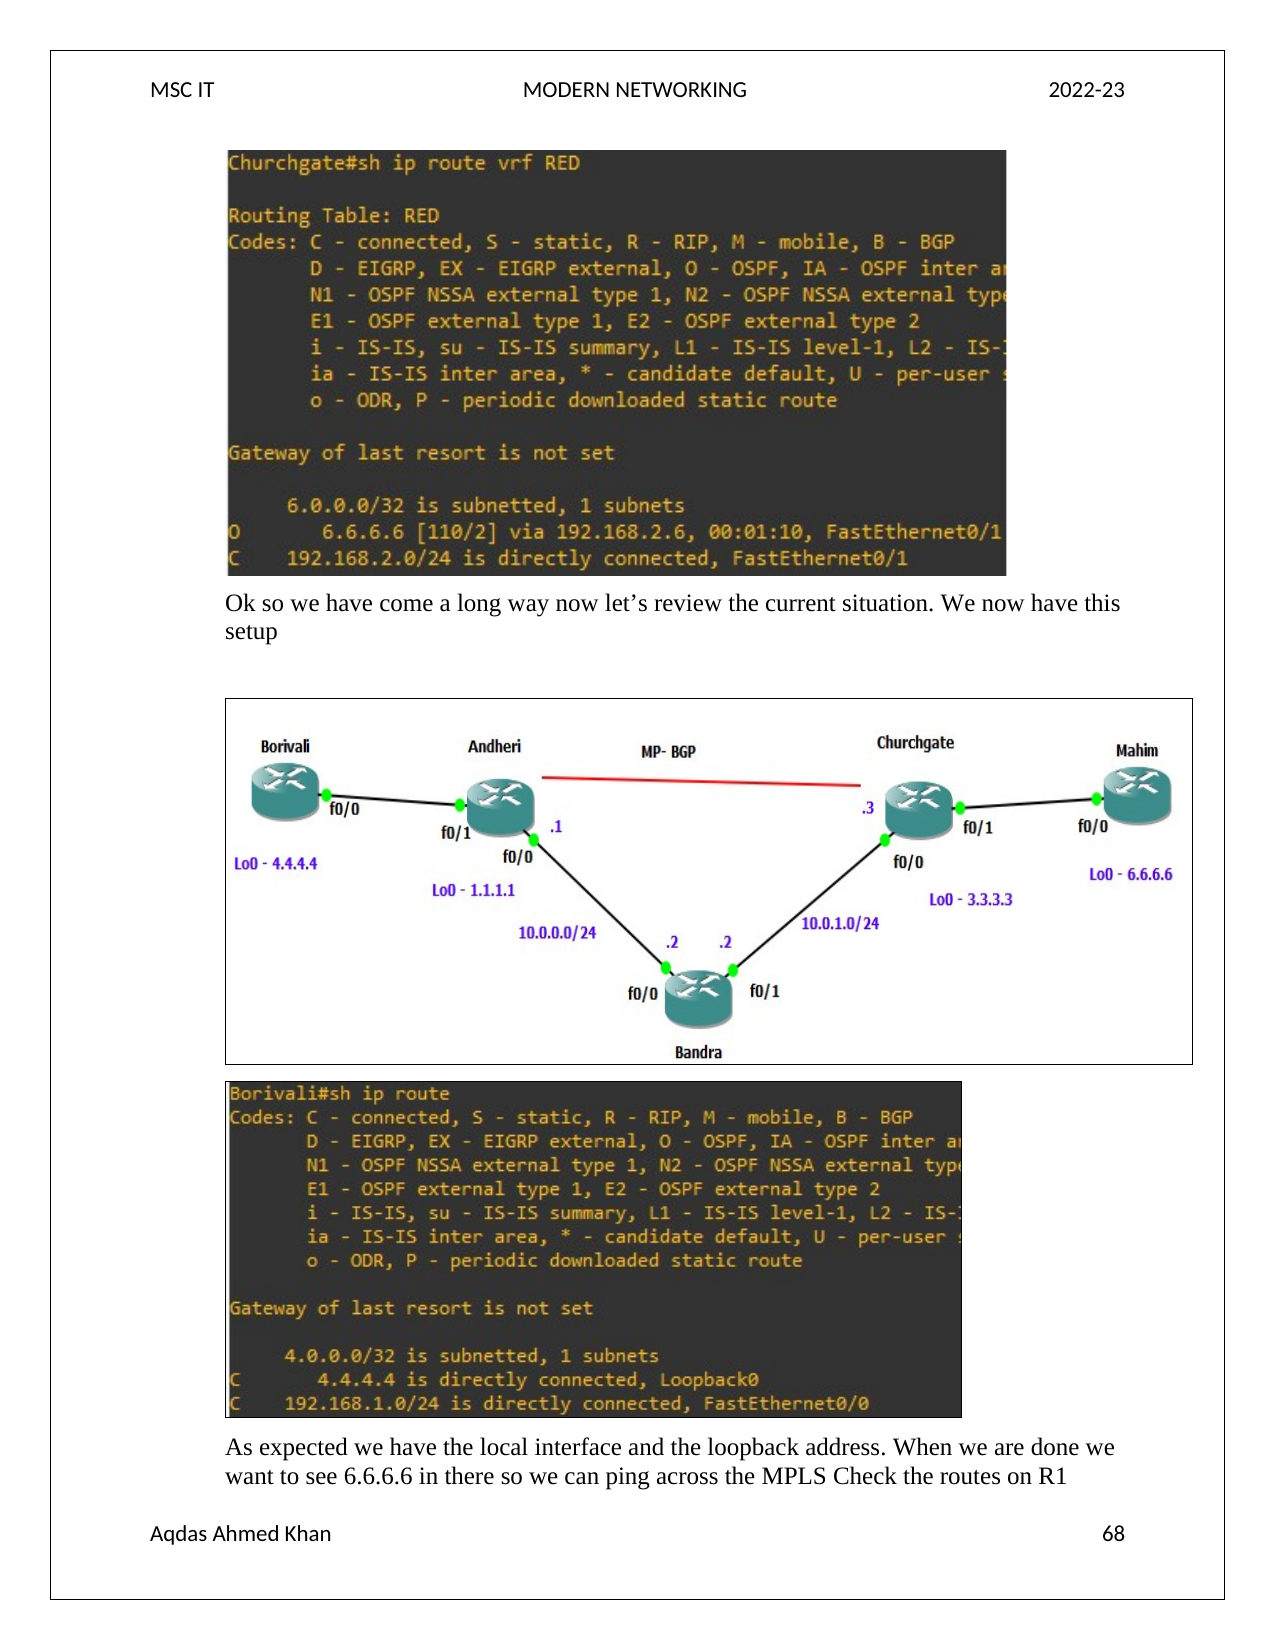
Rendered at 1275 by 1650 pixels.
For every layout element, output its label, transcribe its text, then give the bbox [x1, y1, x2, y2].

text Ok so we have come a long way now let’s review the current situation. We now have this setup [225, 588, 1125, 645]
picture [1125, 699, 1192, 1064]
picture [225, 150, 1007, 576]
text As expected we have the local interface and the loopback address. When we are done we want to see 6.6.6.6 in there so we can ping across the MPLS Check the routes on R1 [225, 699, 1125, 1490]
